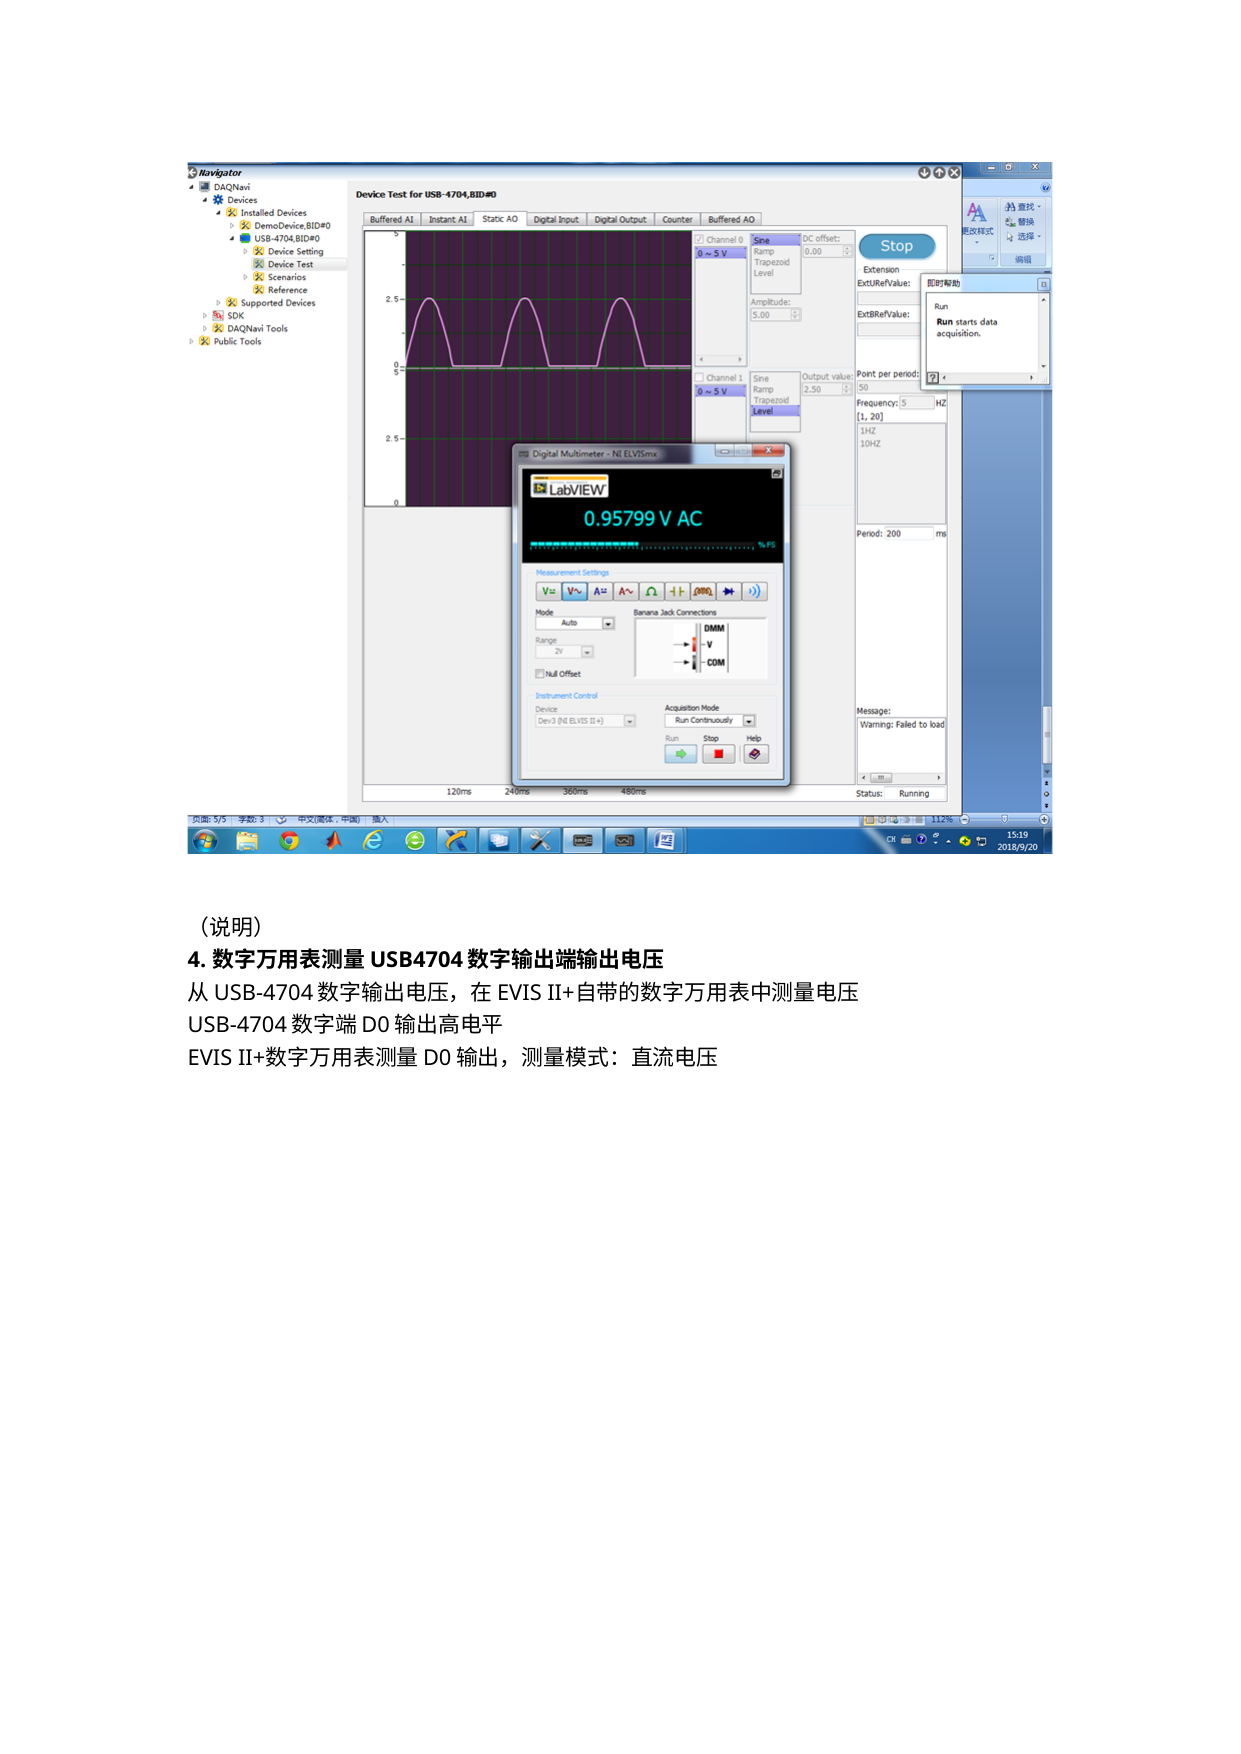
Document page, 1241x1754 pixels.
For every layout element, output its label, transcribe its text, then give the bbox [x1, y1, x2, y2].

text （说明） [187, 909, 1053, 942]
text 4. 数字万用表测量USB4704数字输出端输出电压 [187, 942, 1053, 974]
text 从USB-4704数字输出电压，在EVIS II+自带的数字万用表中测量电压 [187, 974, 1053, 1007]
text USB-4704数字端D0输出高电平 [187, 1007, 1053, 1039]
picture [187, 162, 1053, 854]
text EVIS II+数字万用表测量D0输出，测量模式：直流电压 [187, 1039, 1053, 1072]
